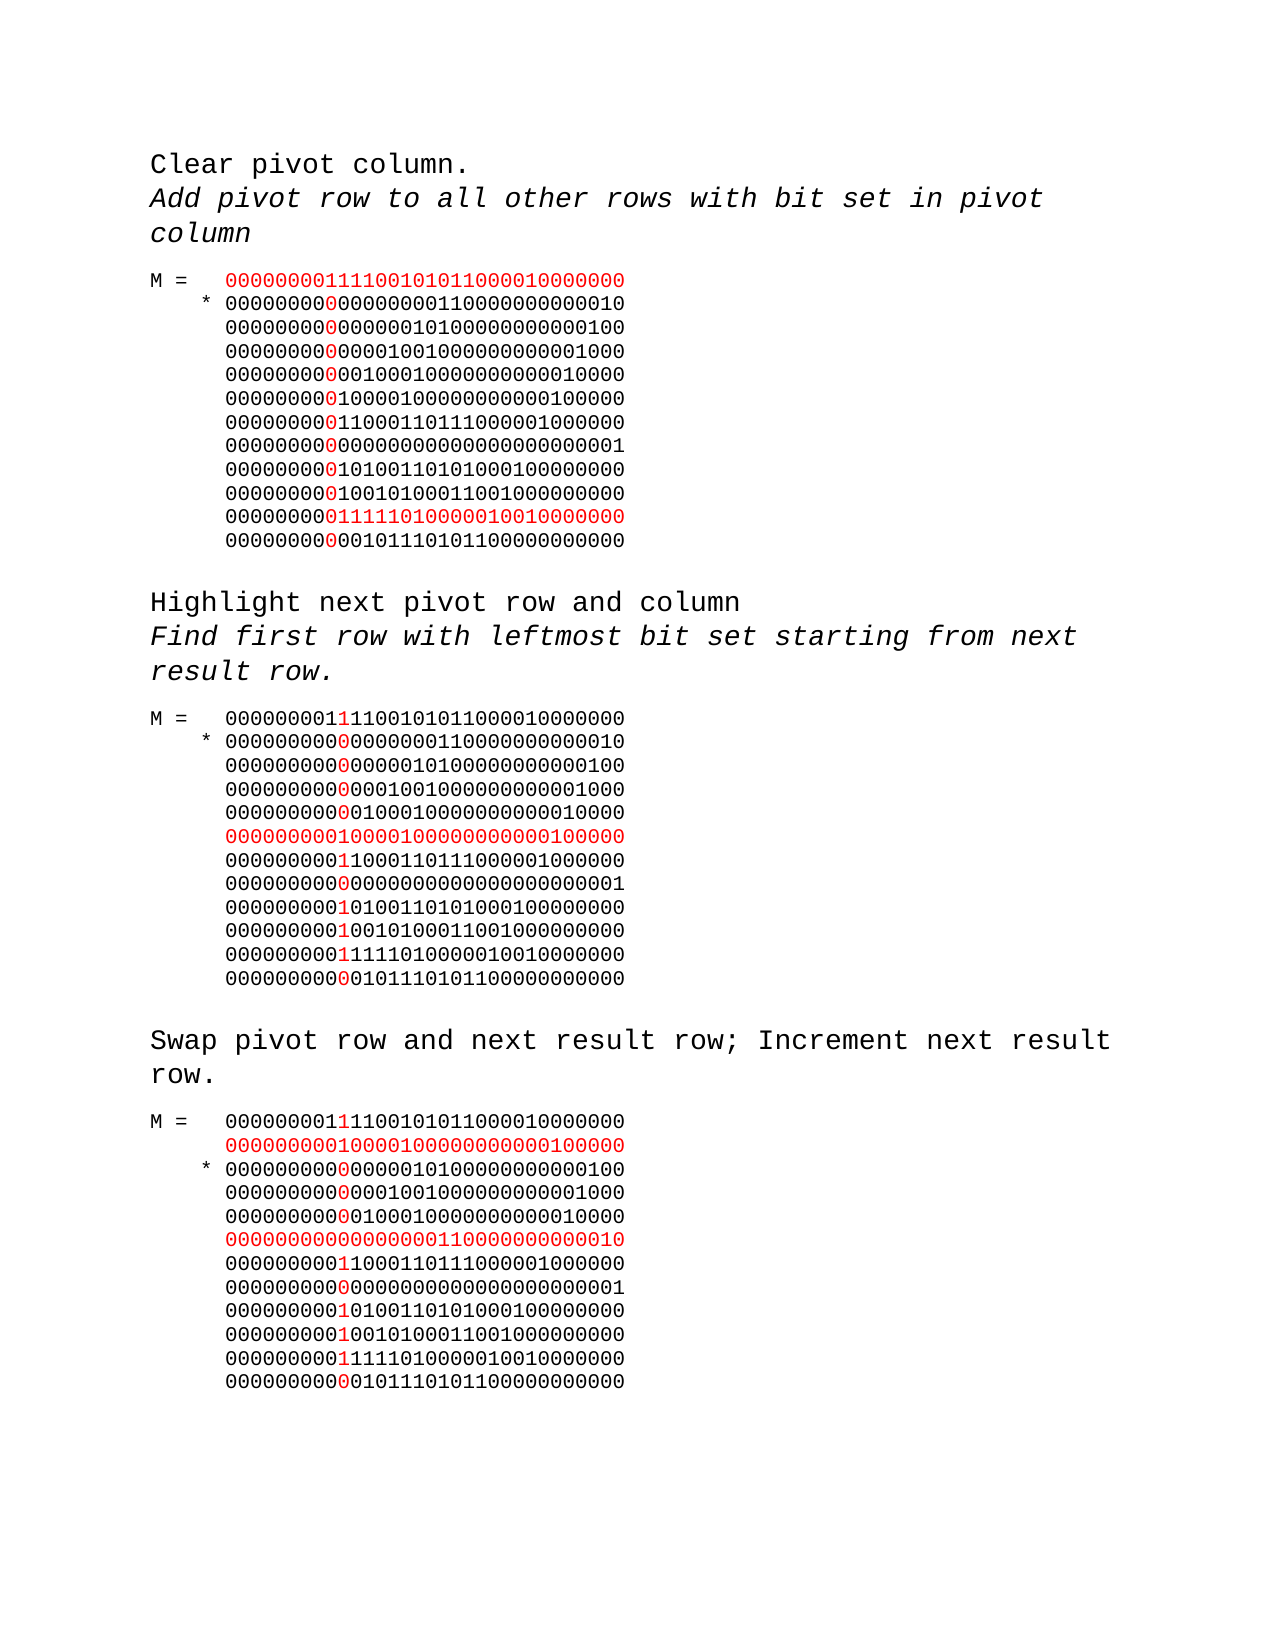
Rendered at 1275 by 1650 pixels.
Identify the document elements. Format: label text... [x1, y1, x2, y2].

text 00000000011000110111000001000000 [150, 849, 1125, 873]
text Highlight next pivot row and column Find first row with leftmost bit set starting from next result row. [150, 553, 1125, 688]
text 00000000000100010000000000010000 [150, 802, 1125, 826]
text * 00000000000000000110000000000010 [150, 731, 1125, 755]
text Swap pivot row and next result row; Increment next result row. [150, 991, 1125, 1092]
text 00000000010000100000000000100000 [150, 388, 1125, 412]
text 00000000011000110111000001000000 [150, 412, 1125, 435]
text 00000000010100110101000100000000 [150, 1300, 1125, 1324]
text 00000000011111010000010010000000 [150, 506, 1125, 530]
text 00000000000001001000000000001000 [150, 341, 1125, 364]
text 00000000010100110101000100000000 [150, 459, 1125, 483]
text 00000000010010100011001000000000 [150, 1324, 1125, 1348]
text Clear pivot column. Add pivot row to all other rows with bit set in pivot column [150, 150, 1125, 251]
text 00000000010000100000000000100000 [150, 1135, 1125, 1158]
text 00000000000101110101100000000000 [150, 530, 1125, 553]
text 00000000011111010000010010000000 [150, 1348, 1125, 1371]
text M = 00000000111100101011000010000000 [150, 270, 1125, 293]
text 00000000000000010100000000000100 [150, 755, 1125, 779]
text 00000000000000000000000000000001 [150, 435, 1125, 459]
text * 00000000000000010100000000000100 [150, 1158, 1125, 1182]
text 00000000000000010100000000000100 [150, 317, 1125, 341]
text 00000000010010100011001000000000 [150, 483, 1125, 506]
text M = 00000000111100101011000010000000 [150, 1111, 1125, 1135]
text 00000000000001001000000000001000 [150, 1182, 1125, 1206]
text 00000000000100010000000000010000 [150, 1206, 1125, 1229]
text 00000000000101110101100000000000 [150, 968, 1125, 991]
text 00000000010000100000000000100000 [150, 826, 1125, 849]
text 00000000010100110101000100000000 [150, 897, 1125, 921]
text 00000000011000110111000001000000 [150, 1253, 1125, 1277]
text 00000000000000000110000000000010 [150, 1229, 1125, 1253]
text 00000000010010100011001000000000 [150, 921, 1125, 944]
text * 00000000000000000110000000000010 [150, 293, 1125, 317]
text 00000000000101110101100000000000 [150, 1371, 1125, 1395]
text 00000000000001001000000000001000 [150, 779, 1125, 802]
text 00000000011111010000010010000000 [150, 944, 1125, 968]
text M = 00000000111100101011000010000000 [150, 708, 1125, 731]
text 00000000000100010000000000010000 [150, 364, 1125, 388]
text 00000000000000000000000000000001 [150, 1277, 1125, 1300]
text 00000000000000000000000000000001 [150, 873, 1125, 897]
